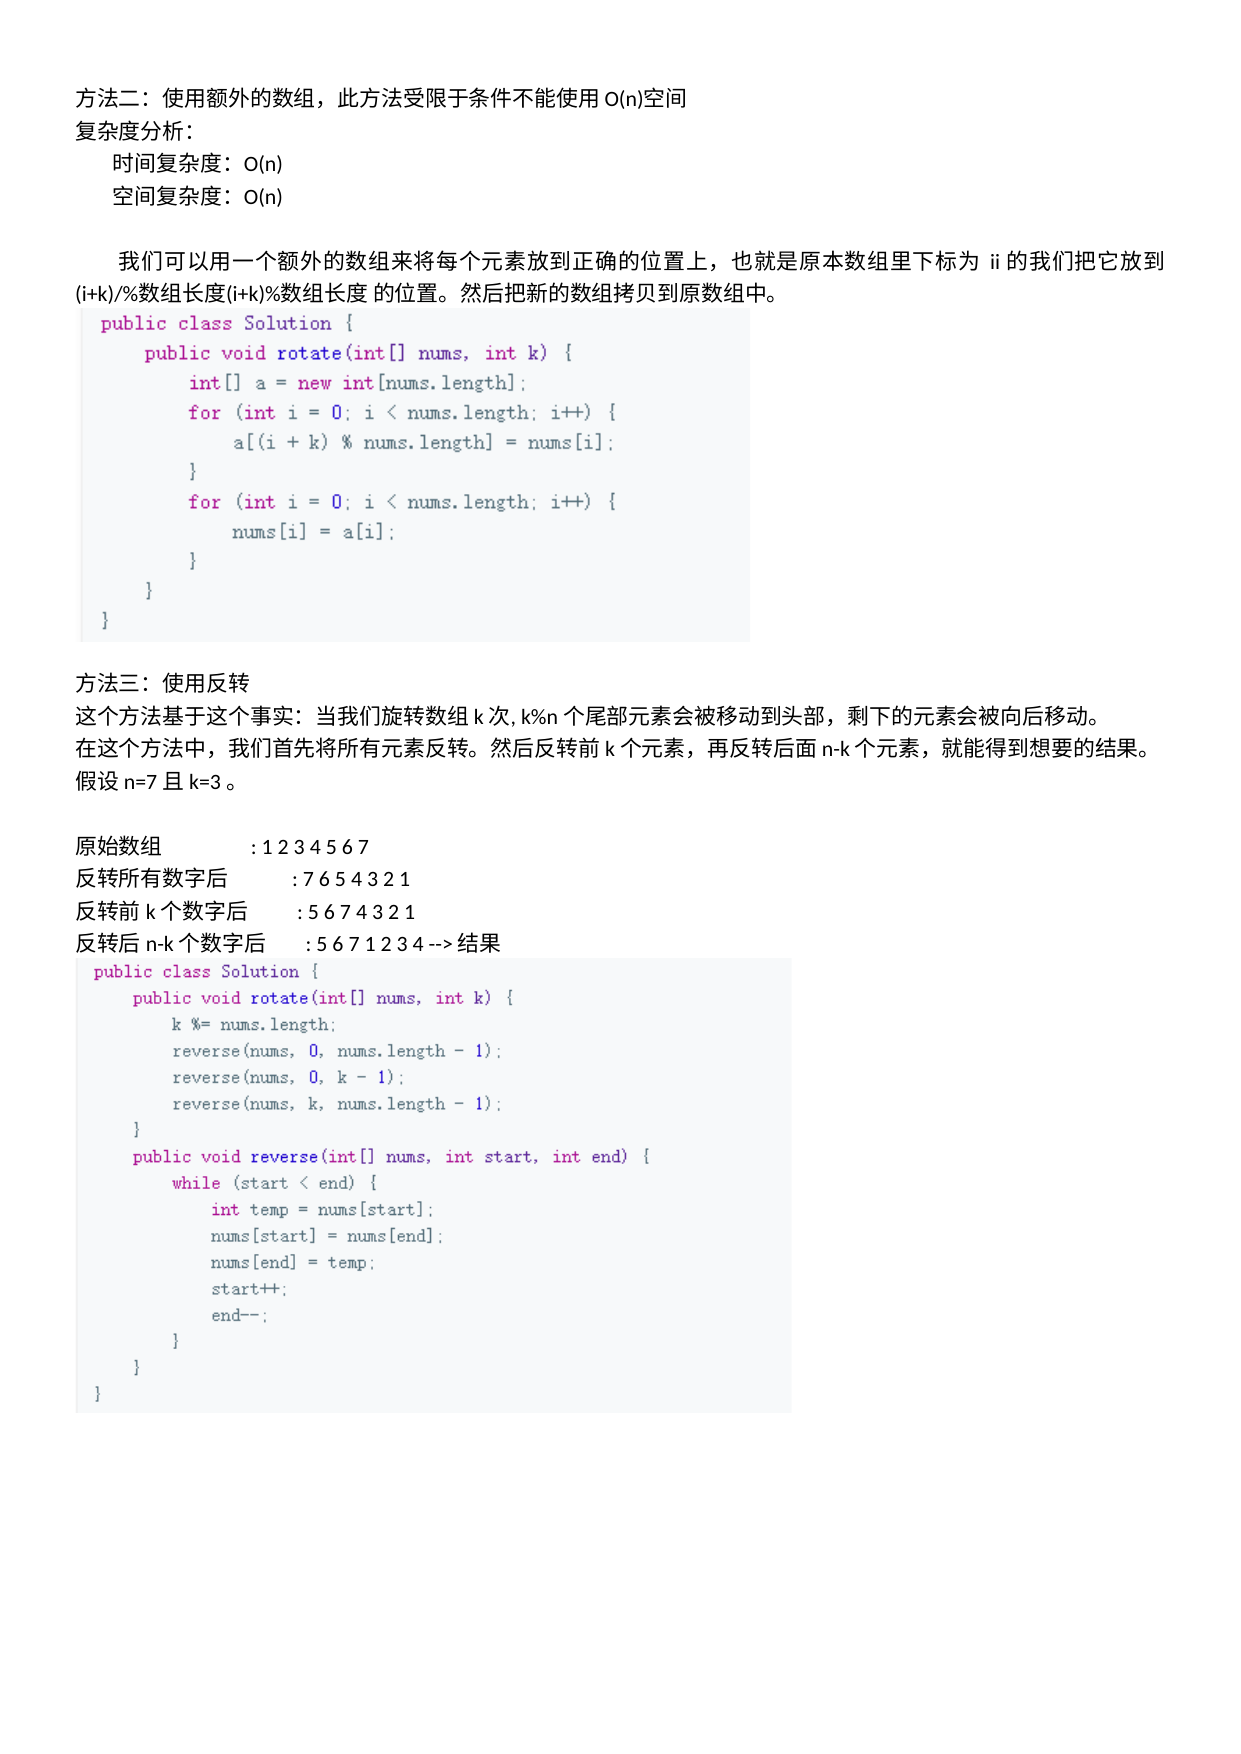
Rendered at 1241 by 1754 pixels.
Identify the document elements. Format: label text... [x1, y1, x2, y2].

list 空间复杂度：O(n) [112, 178, 1165, 211]
text 反转所有数字后 : 7 6 5 4 3 2 1 [75, 861, 1165, 893]
text 反转后 n-k 个数字后 : 5 6 7 1 2 3 4 --> 结果 [75, 926, 1165, 958]
text 方法三：使用反转 [75, 666, 1165, 698]
text 复杂度分析： [75, 113, 1165, 146]
text 假设 n=7 且 k=3 。 [75, 763, 1165, 796]
text 原始数组 : 1 2 3 4 5 6 7 [75, 828, 1165, 861]
text 方法二：使用额外的数组，此方法受限于条件不能使用O(n)空间 [75, 81, 1165, 113]
picture [75, 958, 792, 1413]
list 时间复杂度：O(n) [112, 146, 1165, 178]
text 在这个方法中，我们首先将所有元素反转。然后反转前 k 个元素，再反转后面 n-k个元素，就能得到想要的结果。 [75, 731, 1165, 763]
picture [75, 308, 750, 642]
text 反转前 k 个数字后 : 5 6 7 4 3 2 1 [75, 893, 1165, 926]
text 这个方法基于这个事实：当我们旋转数组 k 次, k%n 个尾部元素会被移动到头部，剩下的元素会被向后移动。 [75, 698, 1165, 731]
text 我们可以用一个额外的数组来将每个元素放到正确的位置上，也就是原本数组里下标为 ii 的我们把它放到 (i+k)/%数组长度(i+k)%数组长度 的位置。然后把新的数组拷贝到原数组中。 [75, 243, 1165, 308]
